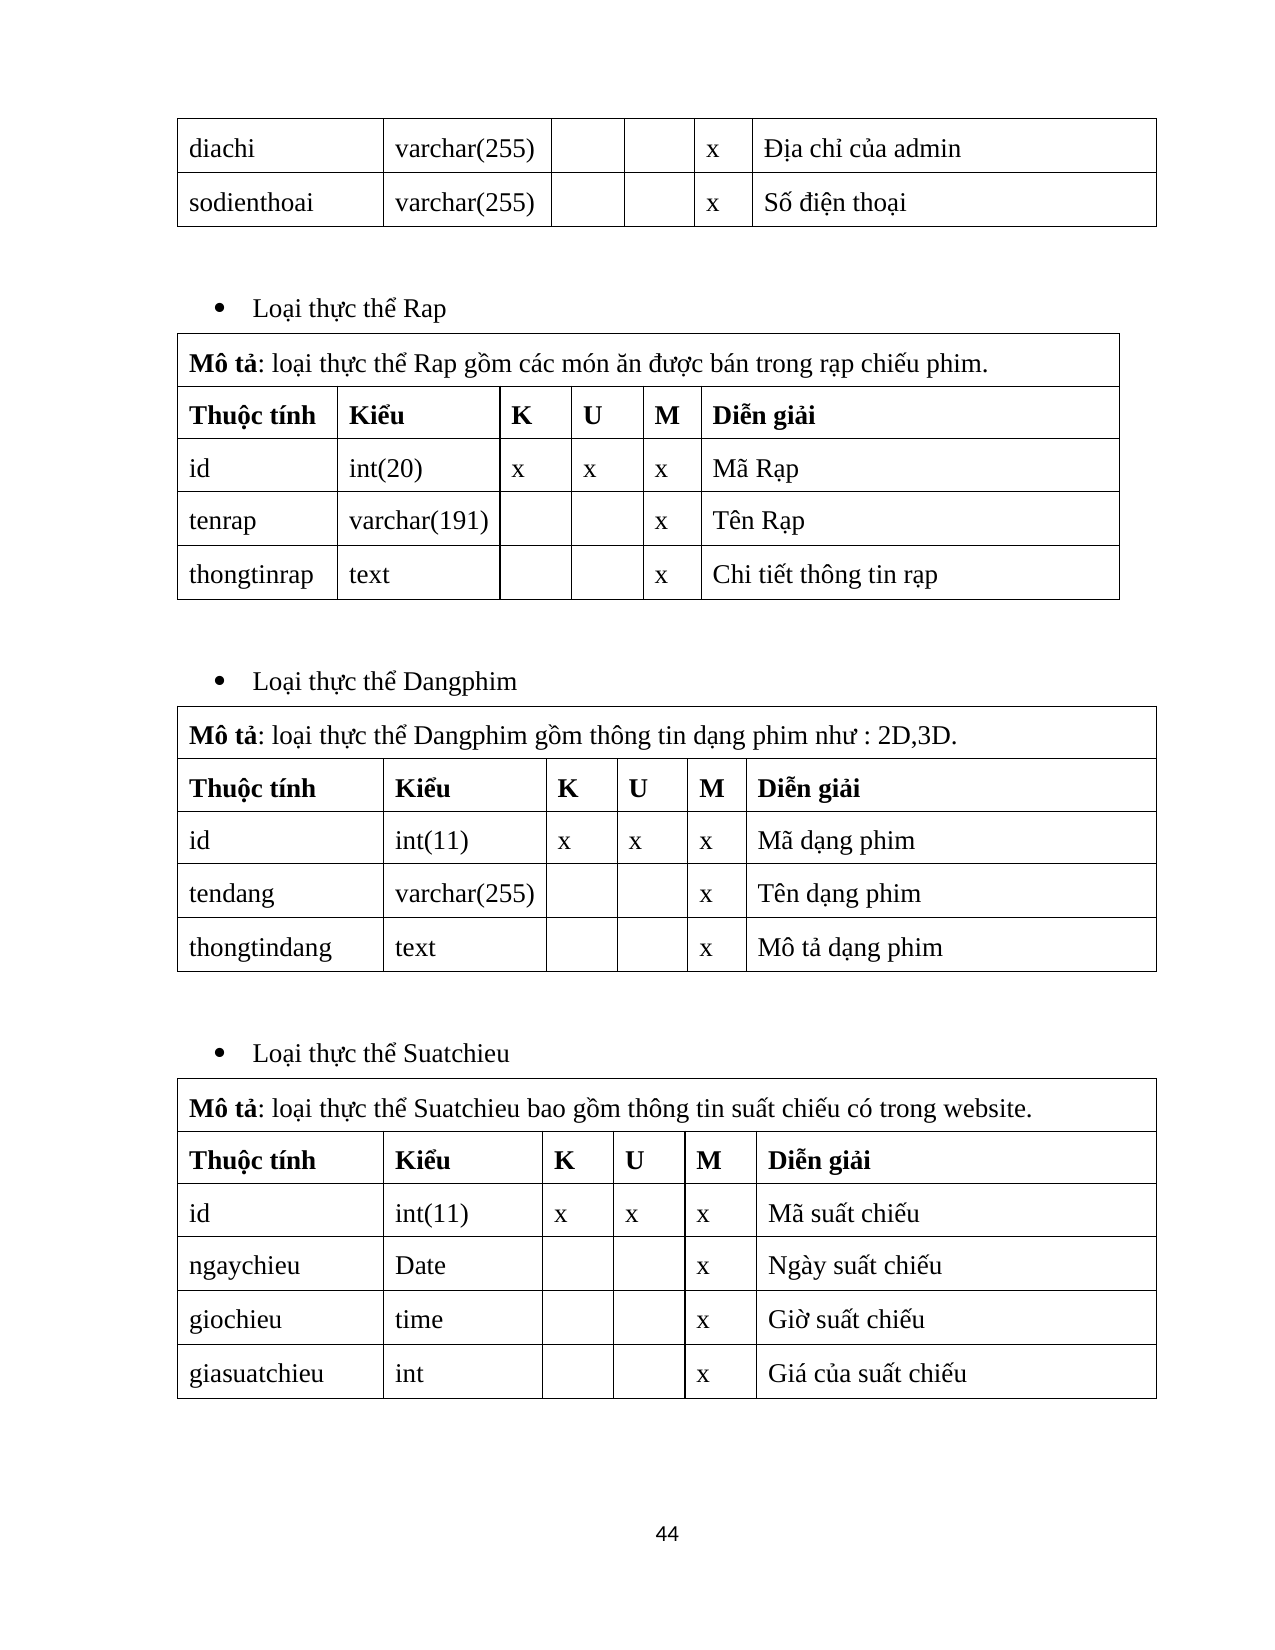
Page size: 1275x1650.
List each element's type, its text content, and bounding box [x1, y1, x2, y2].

table_header Mô tả: loại thực thể Dangphim gồm thông tin dạng phim như : 2D,3D. [178, 707, 1156, 758]
table_cell [618, 918, 687, 971]
table_cell x [547, 812, 617, 863]
table_cell U [572, 387, 643, 438]
table_cell [614, 1291, 684, 1343]
table_cell x [686, 1184, 756, 1236]
table_cell id [178, 1184, 383, 1236]
table_cell x [543, 1184, 613, 1236]
table_cell M [644, 387, 701, 438]
table_cell [572, 546, 643, 598]
table_cell Kiểu [384, 759, 546, 811]
table_cell Ngày suất chiếu [757, 1237, 1156, 1289]
list Loại thực thể Rap [215, 292, 1157, 324]
table_cell Mô tả dạng phim [747, 918, 1156, 971]
table_cell Mã suất chiếu [757, 1184, 1156, 1236]
table_cell id [178, 812, 383, 863]
table_cell x [686, 1345, 756, 1397]
table_cell Mã dạng phim [747, 812, 1156, 863]
table_cell [547, 918, 617, 971]
table_cell int(11) [384, 812, 546, 863]
table_cell text [338, 546, 499, 598]
table_cell ngaychieu [178, 1237, 383, 1289]
table_cell M [688, 759, 746, 811]
table_cell x [688, 864, 746, 917]
table_cell U [618, 759, 687, 811]
table_header Mô tả: loại thực thể Rap gồm các món ăn được bán trong rạp chiếu phim. [178, 334, 1119, 386]
table_cell Mã Rạp [702, 439, 1119, 491]
table_cell [552, 173, 624, 226]
table_cell Kiểu [338, 387, 499, 438]
table_cell int [384, 1345, 542, 1397]
table_cell Tên Rạp [702, 492, 1119, 544]
table_cell Số điện thoại [753, 173, 1156, 226]
table_cell tenrap [178, 492, 337, 544]
table_cell x [695, 119, 752, 172]
table_cell giochieu [178, 1291, 383, 1343]
table_cell [625, 173, 694, 226]
table_cell Chi tiết thông tin rạp [702, 546, 1119, 598]
table_cell [572, 492, 643, 544]
table_cell Diễn giải [702, 387, 1119, 438]
table_cell x [614, 1184, 684, 1236]
table_cell x [686, 1237, 756, 1289]
table_cell int(20) [338, 439, 499, 491]
list Loại thực thể Dangphim [215, 665, 1157, 696]
table_cell Giá của suất chiếu [757, 1345, 1156, 1397]
table_cell M [686, 1132, 756, 1183]
table_cell Diễn giải [747, 759, 1156, 811]
table_cell sodienthoai [178, 173, 383, 226]
table_cell Thuộc tính [178, 387, 337, 438]
table_cell giasuatchieu [178, 1345, 383, 1397]
table_cell text [384, 918, 546, 971]
table_cell [625, 119, 694, 172]
table_cell x [572, 439, 643, 491]
table_cell x [688, 918, 746, 971]
table_cell [552, 119, 624, 172]
table_cell x [688, 812, 746, 863]
table_cell thongtinrap [178, 546, 337, 598]
table_cell Thuộc tính [178, 1132, 383, 1183]
table_cell [501, 492, 571, 544]
table_cell Date [384, 1237, 542, 1289]
table_cell Tên dạng phim [747, 864, 1156, 917]
table_cell int(11) [384, 1184, 542, 1236]
table_cell varchar(255) [384, 173, 551, 226]
table_cell x [618, 812, 687, 863]
table_cell x [644, 546, 701, 598]
table_cell K [501, 387, 571, 438]
table_cell tendang [178, 864, 383, 917]
table_cell x [501, 439, 571, 491]
table_cell K [547, 759, 617, 811]
table_cell [501, 546, 571, 598]
table_header Mô tả: loại thực thể Suatchieu bao gồm thông tin suất chiếu có trong website. [178, 1079, 1156, 1131]
table_cell [547, 864, 617, 917]
table_cell [614, 1237, 684, 1289]
table_cell varchar(255) [384, 119, 551, 172]
table_cell Thuộc tính [178, 759, 383, 811]
table_cell Giờ suất chiếu [757, 1291, 1156, 1343]
table_cell varchar(191) [338, 492, 499, 544]
table_cell [614, 1345, 684, 1397]
table_cell x [644, 492, 701, 544]
table_cell id [178, 439, 337, 491]
table_cell thongtindang [178, 918, 383, 971]
table_cell Địa chỉ của admin [753, 119, 1156, 172]
table_cell time [384, 1291, 542, 1343]
table_cell [543, 1291, 613, 1343]
table_cell diachi [178, 119, 383, 172]
table_cell varchar(255) [384, 864, 546, 917]
table_cell K [543, 1132, 613, 1183]
table_cell [543, 1345, 613, 1397]
list Loại thực thể Suatchieu [215, 1037, 1157, 1069]
table_cell [618, 864, 687, 917]
table_cell [543, 1237, 613, 1289]
table_cell Diễn giải [757, 1132, 1156, 1183]
table_cell x [644, 439, 701, 491]
table_cell Kiểu [384, 1132, 542, 1183]
table_cell U [614, 1132, 684, 1183]
table_cell x [686, 1291, 756, 1343]
table_cell x [695, 173, 752, 226]
